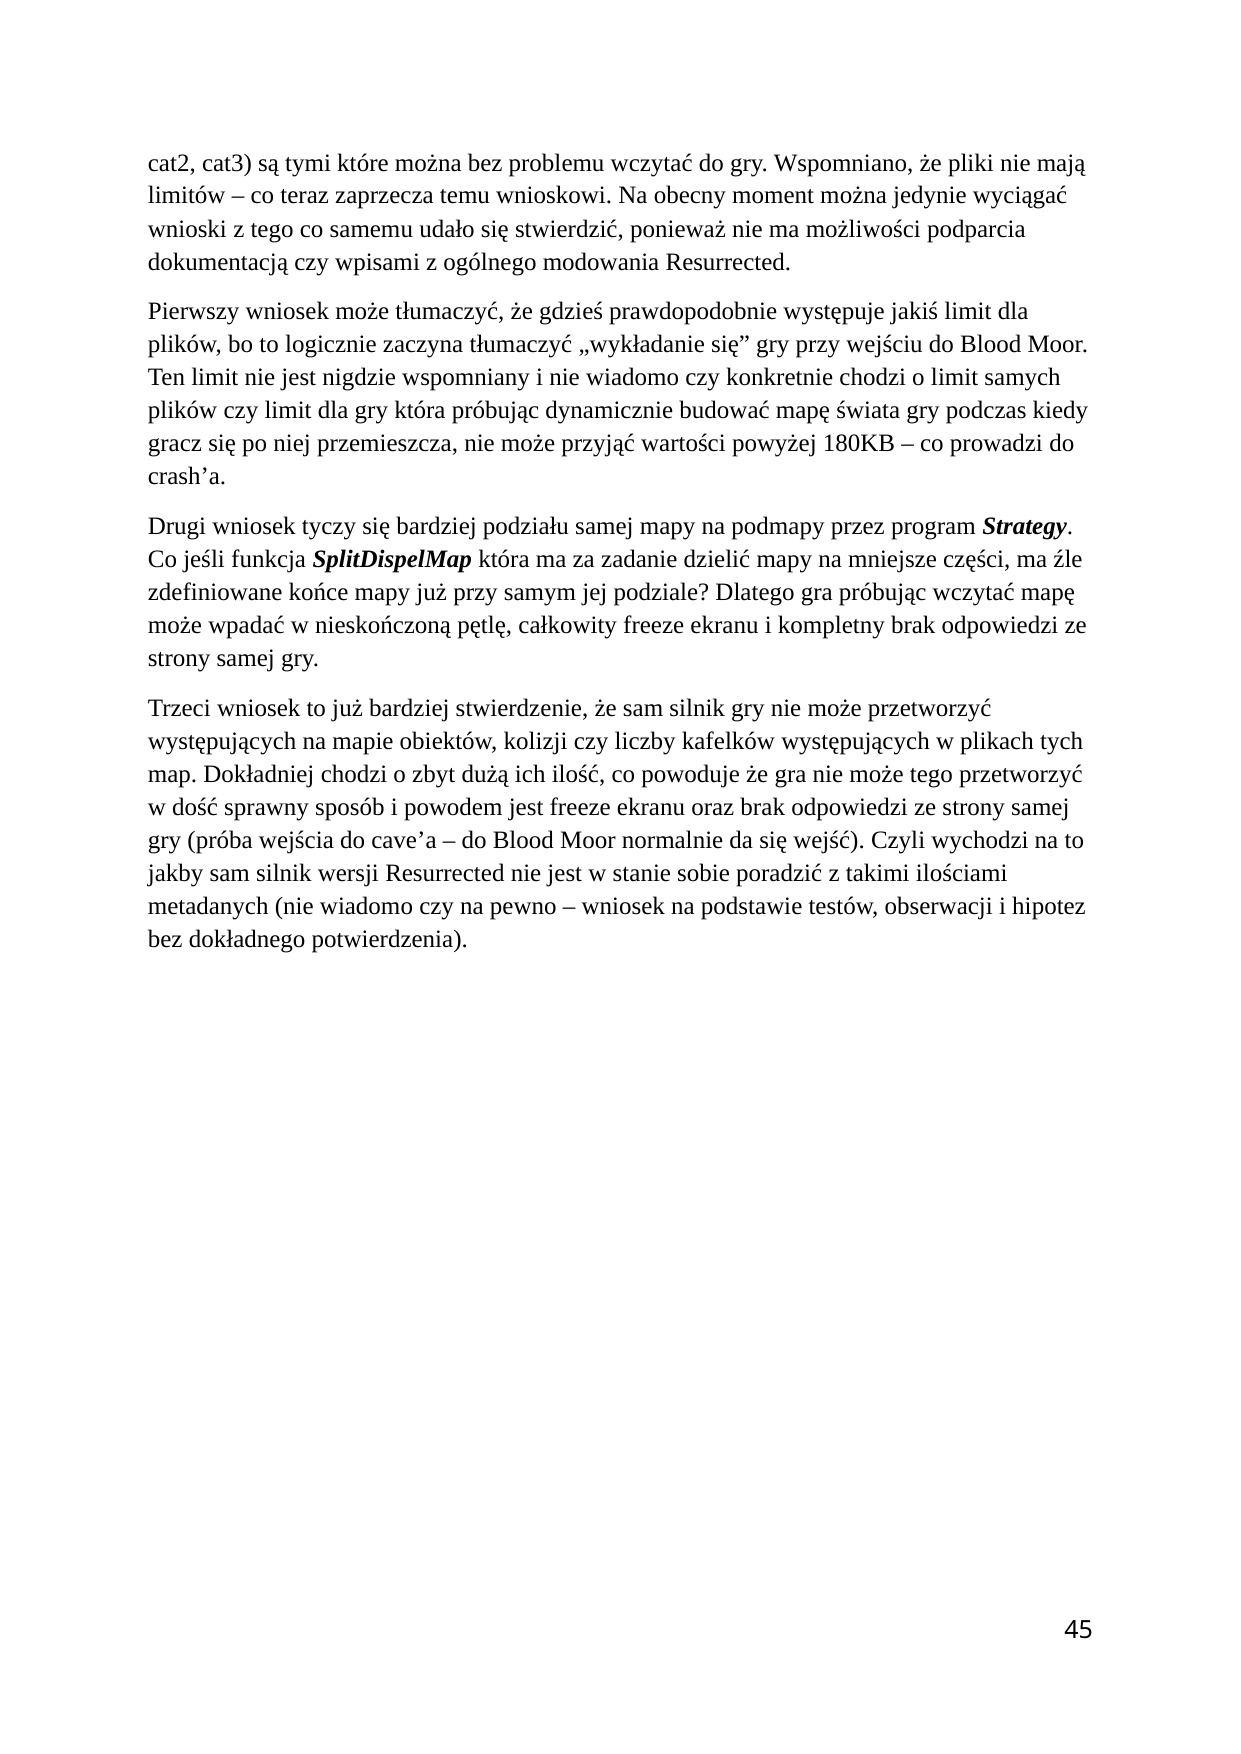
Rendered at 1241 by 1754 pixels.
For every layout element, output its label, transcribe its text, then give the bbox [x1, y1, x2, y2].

text Pierwszy wniosek może tłumaczyć, że gdzieś prawdopodobnie występuje jakiś limit dla plików, bo to logicznie zaczyna tłumaczyć „wykładanie się” gry przy wejściu do Blood Moor. Ten limit nie jest nigdzie wspomniany i nie wiadomo czy konkretnie chodzi o limit samych plików czy limit dla gry która próbując dynamicznie budować mapę świata gry podczas kiedy gracz się po niej przemieszcza, nie może przyjąć wartości powyżej 180KB – co prowadzi do crash’a. [148, 296, 1093, 490]
text Trzeci wniosek to już bardziej stwierdzenie, że sam silnik gry nie może przetworzyć występujących na mapie obiektów, kolizji czy liczby kafelków występujących w plikach tych map. Dokładniej chodzi o zbyt dużą ich ilość, co powoduje że gra nie może tego przetworzyć w dość sprawny sposób i powodem jest freeze ekranu oraz brak odpowiedzi ze strony samej gry (próba wejścia do cave’a – do Blood Moor normalnie da się wejść). Czyli wychodzi na to jakby sam silnik wersji Resurrected nie jest w stanie sobie poradzić z takimi ilościami metadanych (nie wiadomo czy na pewno – wniosek na podstawie testów, obserwacji i hipotez bez dokładnego potwierdzenia). [148, 693, 1093, 953]
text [148, 148, 1093, 275]
text Drugi wniosek tyczy się bardziej podziału samej mapy na podmapy przez program Strategy. Co jeśli funkcja SplitDispelMap która ma za zadanie dzielić mapy na mniejsze części, ma źle zdefiniowane końce mapy już przy samym jej podziale? Dlatego gra próbując wczytać mapę może wpadać w nieskończoną pętlę, całkowity freeze ekranu i kompletny brak odpowiedzi ze strony samej gry. [148, 511, 1093, 672]
